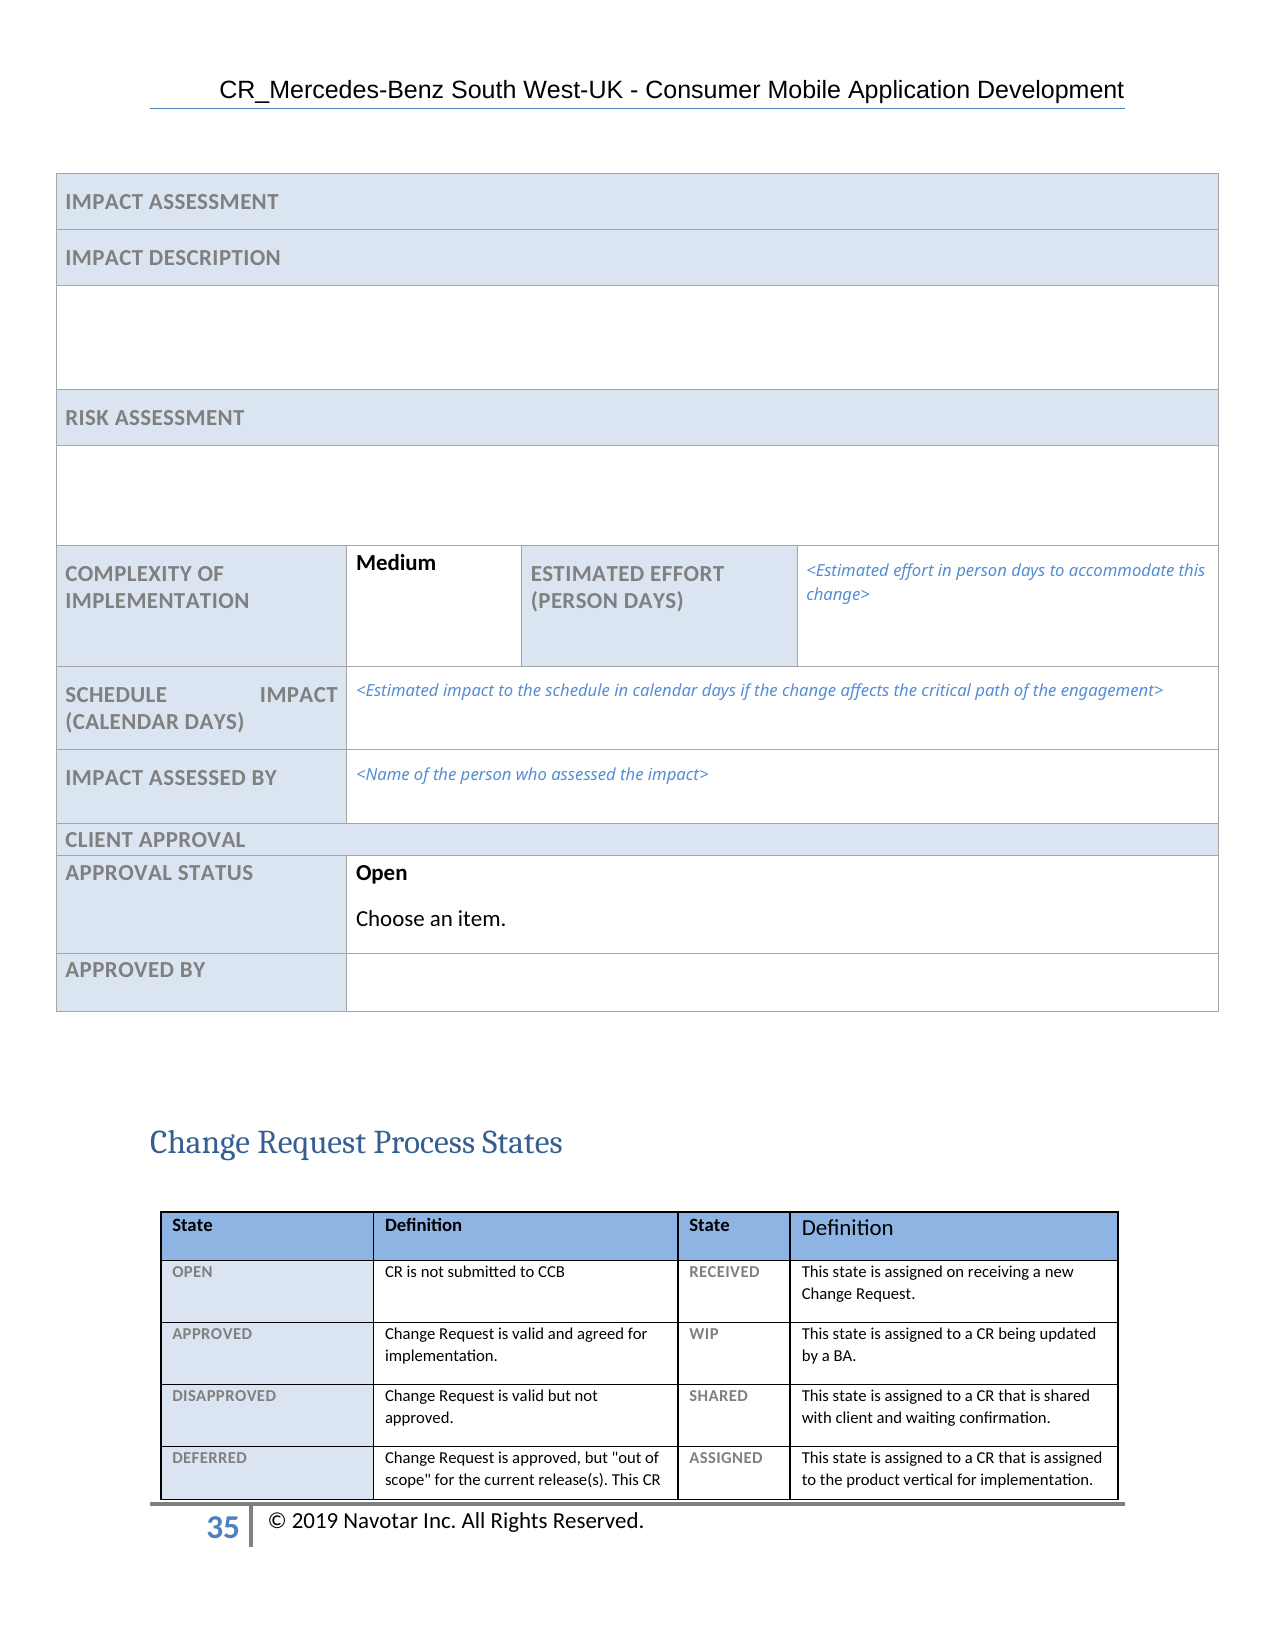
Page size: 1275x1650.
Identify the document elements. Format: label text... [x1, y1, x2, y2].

table_cell Risk Assessment [57, 390, 1218, 445]
table_cell Impact Assessed by [57, 750, 346, 823]
table_cell This state is assigned to a CR being updated by a BA. [791, 1323, 1117, 1384]
table_header Definition [374, 1213, 677, 1260]
table_cell [57, 286, 1218, 389]
table_cell CR is not submitted to CCB [374, 1261, 677, 1322]
table_cell Assigned [679, 1447, 789, 1499]
table_header State [162, 1213, 373, 1260]
table_cell Open [162, 1261, 373, 1322]
table_cell Approval Status [57, 856, 346, 953]
table_header State [679, 1213, 789, 1260]
table_cell [347, 856, 1218, 953]
table_cell <Estimated effort in person days to accommodate this change> [798, 546, 1218, 666]
table_cell <Name of the person who assessed the impact> [347, 750, 1218, 823]
table_cell Change Request is valid and agreed for implementation. [374, 1323, 677, 1384]
table_cell Complexity of Implementation [57, 546, 346, 666]
table_cell Change Request is valid but not approved. [374, 1385, 677, 1446]
table_cell Received [679, 1261, 789, 1322]
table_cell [374, 1447, 677, 1499]
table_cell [791, 1447, 1117, 1499]
subtitle Change Request Process States [150, 1123, 1125, 1161]
table_cell <Estimated impact to the schedule in calendar days if the change affects the critical path of the engagement> [347, 667, 1218, 749]
table_cell Schedule Impact (calendar days) [57, 667, 346, 749]
table_cell Disapproved [162, 1385, 373, 1446]
table_cell Impact Assessment [57, 174, 1218, 229]
table_cell This state is assigned to a CR that is shared with client and waiting confirmation. [791, 1385, 1117, 1446]
table_cell Deferred [162, 1447, 373, 1499]
table_cell Shared [679, 1385, 789, 1446]
table_cell [57, 446, 1218, 545]
table_cell Client Approval [57, 824, 1218, 855]
table_cell [347, 546, 521, 666]
table_header Definition [791, 1213, 1117, 1260]
table_cell Approved [162, 1323, 373, 1384]
table_cell [347, 954, 1218, 1011]
table_cell Approved By [57, 954, 346, 1011]
table_cell Impact Description [57, 230, 1218, 285]
table_cell This state is assigned on receiving a new Change Request. [791, 1261, 1117, 1322]
table_cell WIP [679, 1323, 789, 1384]
table_cell Estimated Effort (person days) [522, 546, 797, 666]
